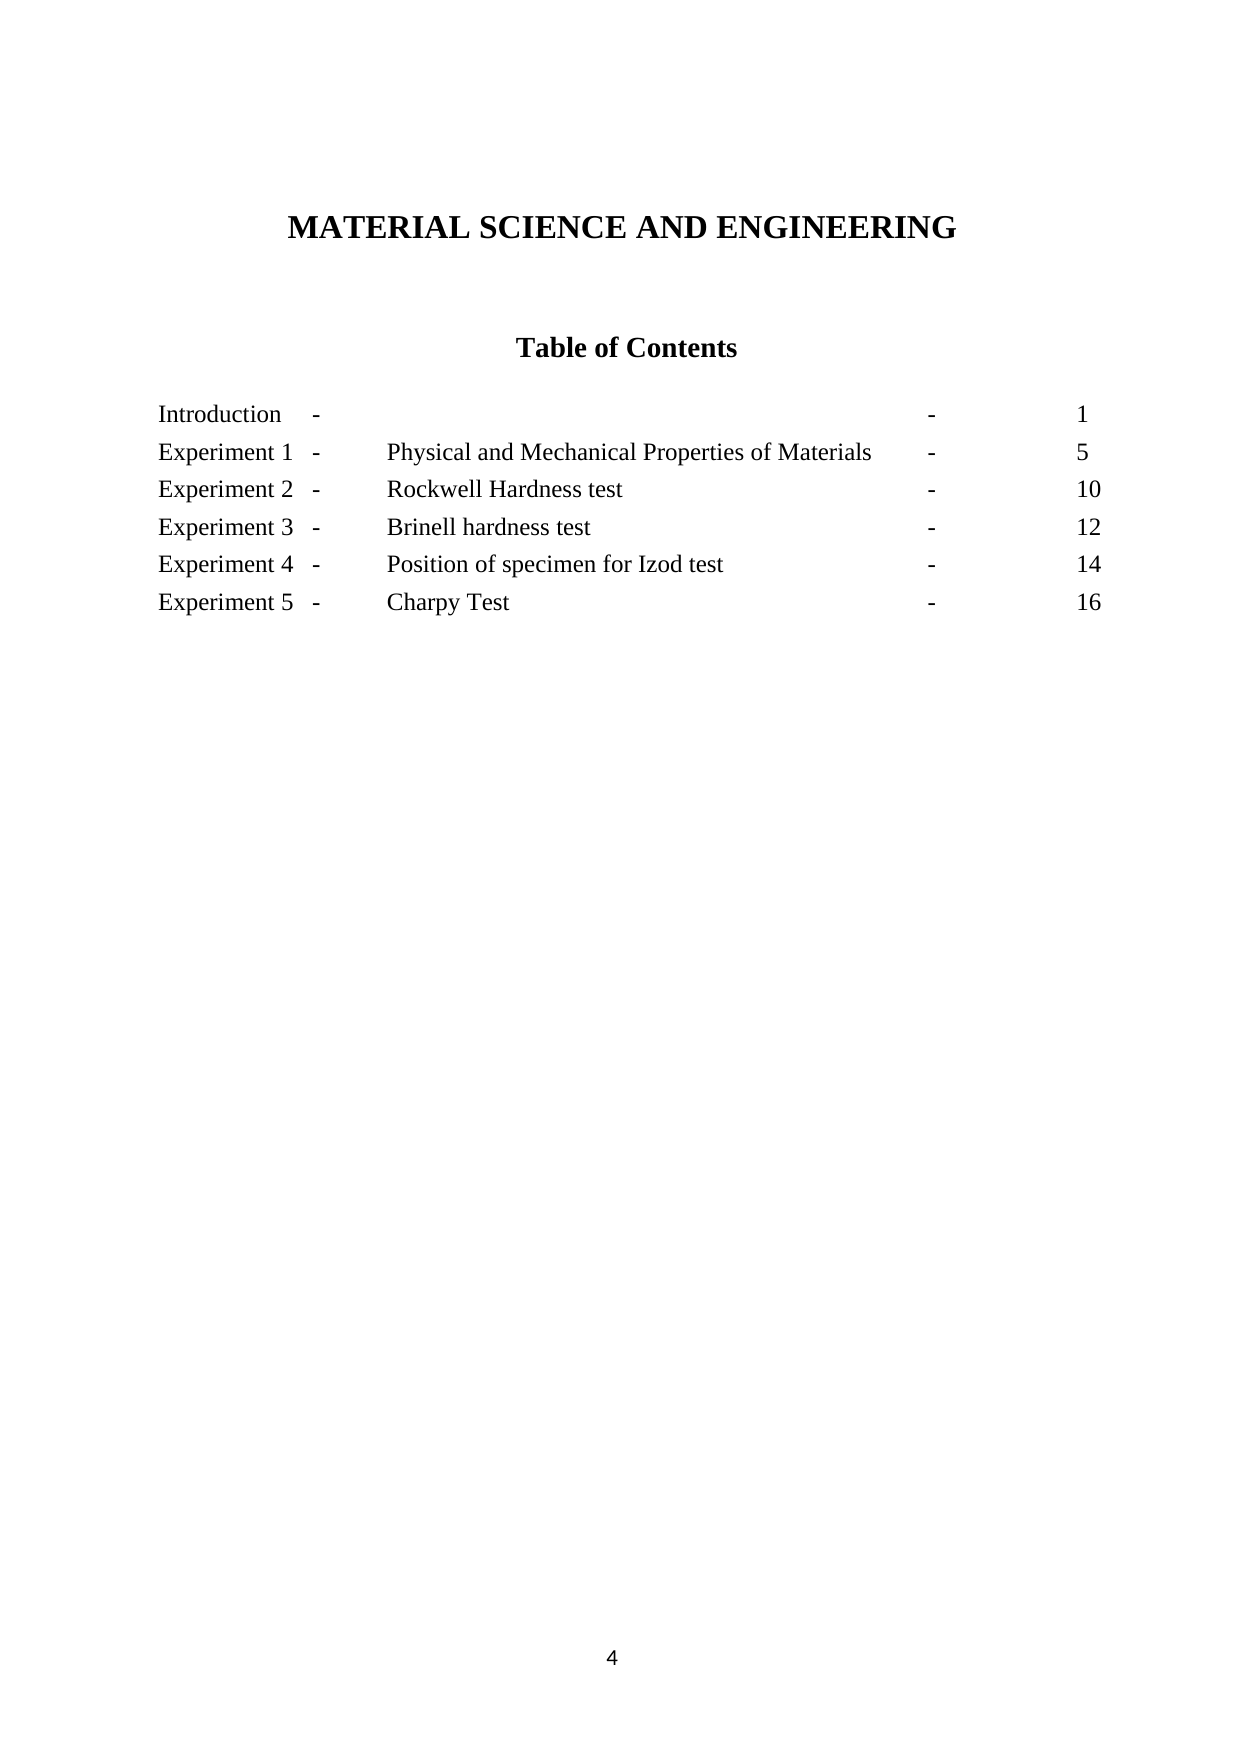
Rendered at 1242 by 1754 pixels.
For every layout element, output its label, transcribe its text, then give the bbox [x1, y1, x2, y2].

table_cell - Rockwell Hardness test [303, 472, 901, 510]
table_cell Experiment 2 [154, 472, 303, 510]
table_cell Experiment 3 [154, 510, 303, 547]
table_cell Experiment 1 [154, 435, 303, 472]
table_cell - Physical and Mechanical Properties of Materials [303, 435, 901, 472]
table_cell - 16 [901, 585, 1112, 626]
table_header - [303, 393, 901, 435]
table_cell - 14 [901, 547, 1112, 585]
table_cell - Charpy Test [303, 585, 901, 626]
text MATERIAL SCIENCE AND ENGINEERING [284, 207, 960, 245]
table_cell - 12 [901, 510, 1112, 547]
table_cell Experiment 5 [154, 585, 303, 626]
table_cell - 10 [901, 472, 1112, 510]
table_cell Experiment 4 [154, 547, 303, 585]
table_cell - Brinell hardness test [303, 510, 901, 547]
table_header Introduction [154, 393, 303, 435]
table_cell - 5 [901, 435, 1112, 472]
table_cell - Position of specimen for Izod test [303, 547, 901, 585]
text Table of Contents [511, 330, 742, 364]
table_header - 1 [901, 393, 1112, 435]
